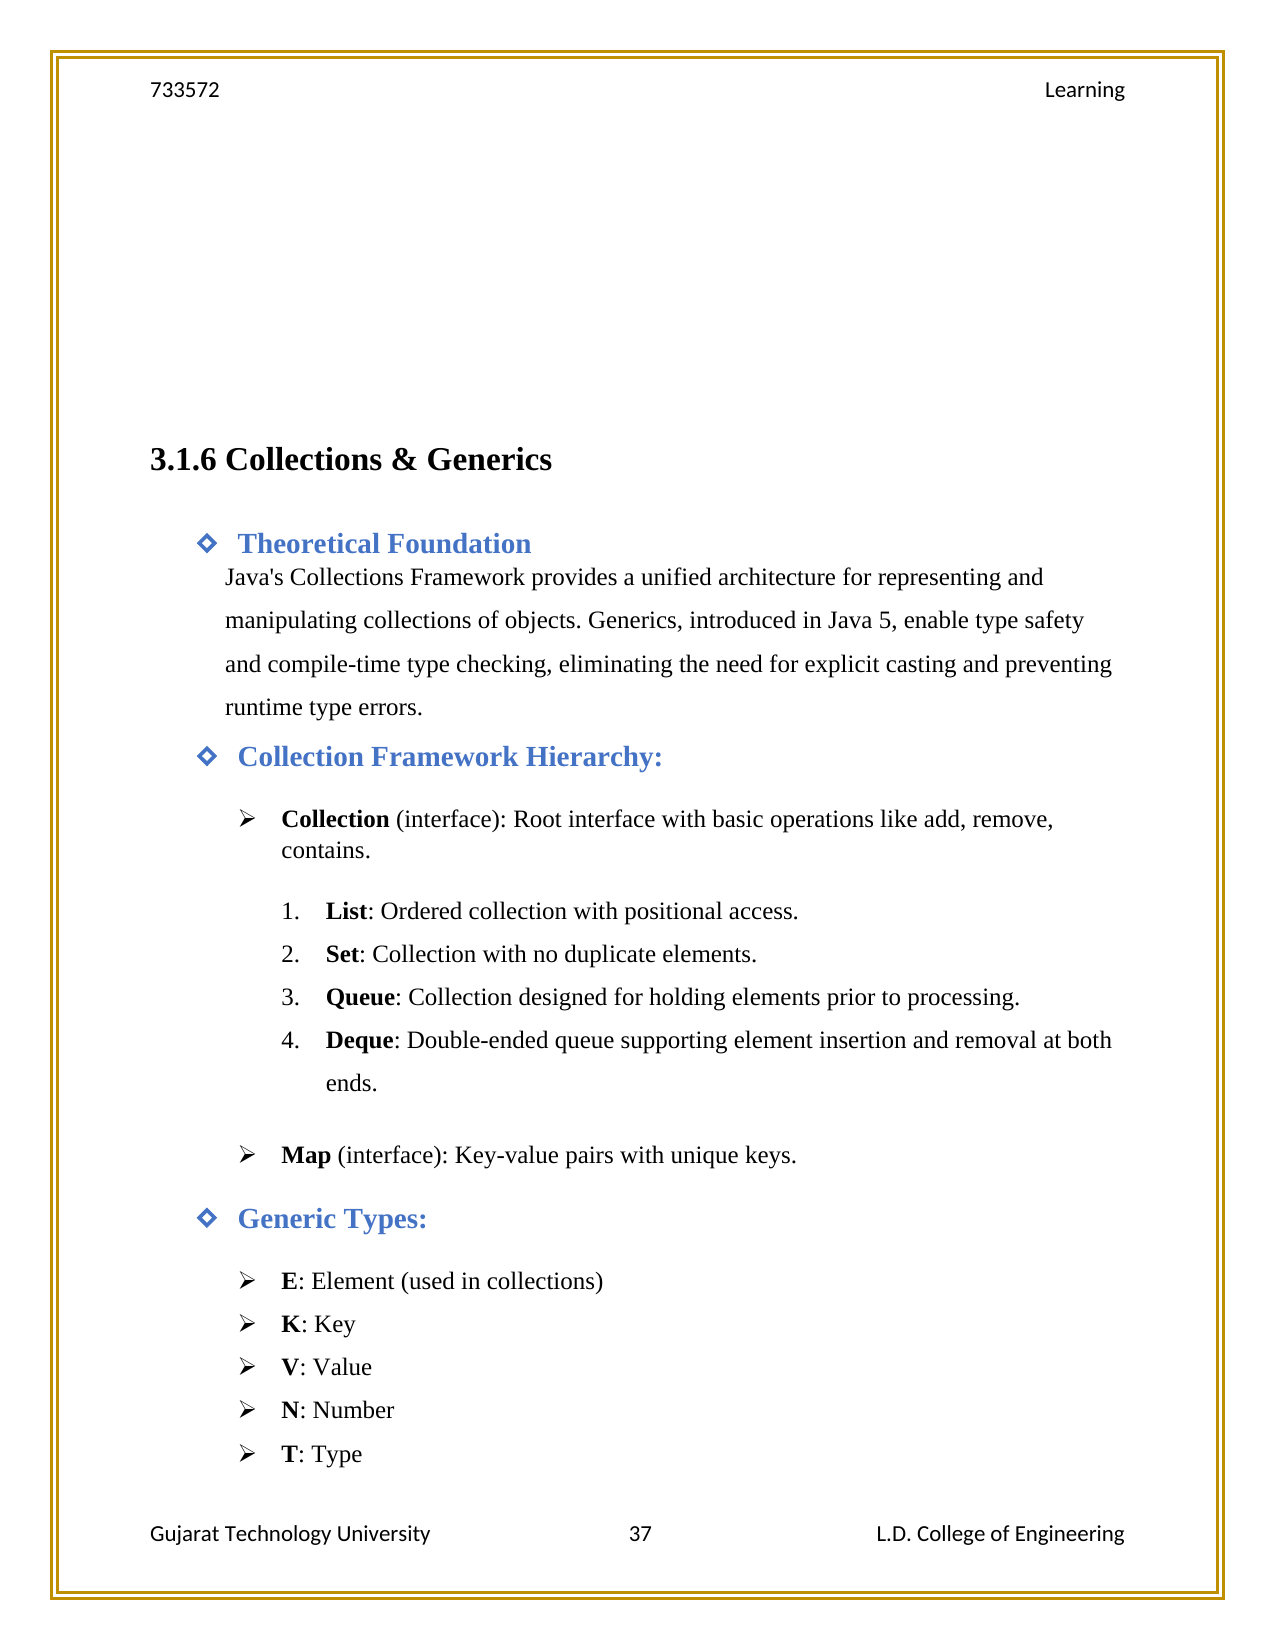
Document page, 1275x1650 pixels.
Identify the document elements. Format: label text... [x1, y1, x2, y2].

subtitle Generic Types: [194, 1201, 1125, 1234]
list Deque: Double-ended queue supporting element insertion and removal at both ends. [281, 1025, 1125, 1097]
list E: Element (used in collections) [237, 1266, 1125, 1295]
subtitle Theoretical Foundation [194, 526, 1125, 560]
list Map (interface): Key-value pairs with unique keys. [237, 1141, 1125, 1169]
list N: Number [237, 1396, 1125, 1424]
subtitle Collection Framework Hierarchy: [194, 739, 1125, 773]
list T: Type [237, 1439, 1125, 1467]
list Collection (interface): Root interface with basic operations like add, remove, contains. [237, 804, 1125, 864]
list Set: Collection with no duplicate elements. [281, 939, 1125, 968]
list List: Ordered collection with positional access. [281, 896, 1125, 924]
subtitle 3.1.6 Collections & Generics [150, 439, 1125, 477]
list Queue: Collection designed for holding elements prior to processing. [281, 982, 1125, 1011]
list V: Value [237, 1352, 1125, 1381]
list K: Key [237, 1309, 1125, 1338]
text Java's Collections Framework provides a unified architecture for representing and manipulating collections of objects. Generics, introduced in Java 5, enable type safety and compile-time type checking, eliminating the need for explicit casting and preventing runtime type errors. [225, 562, 1125, 721]
